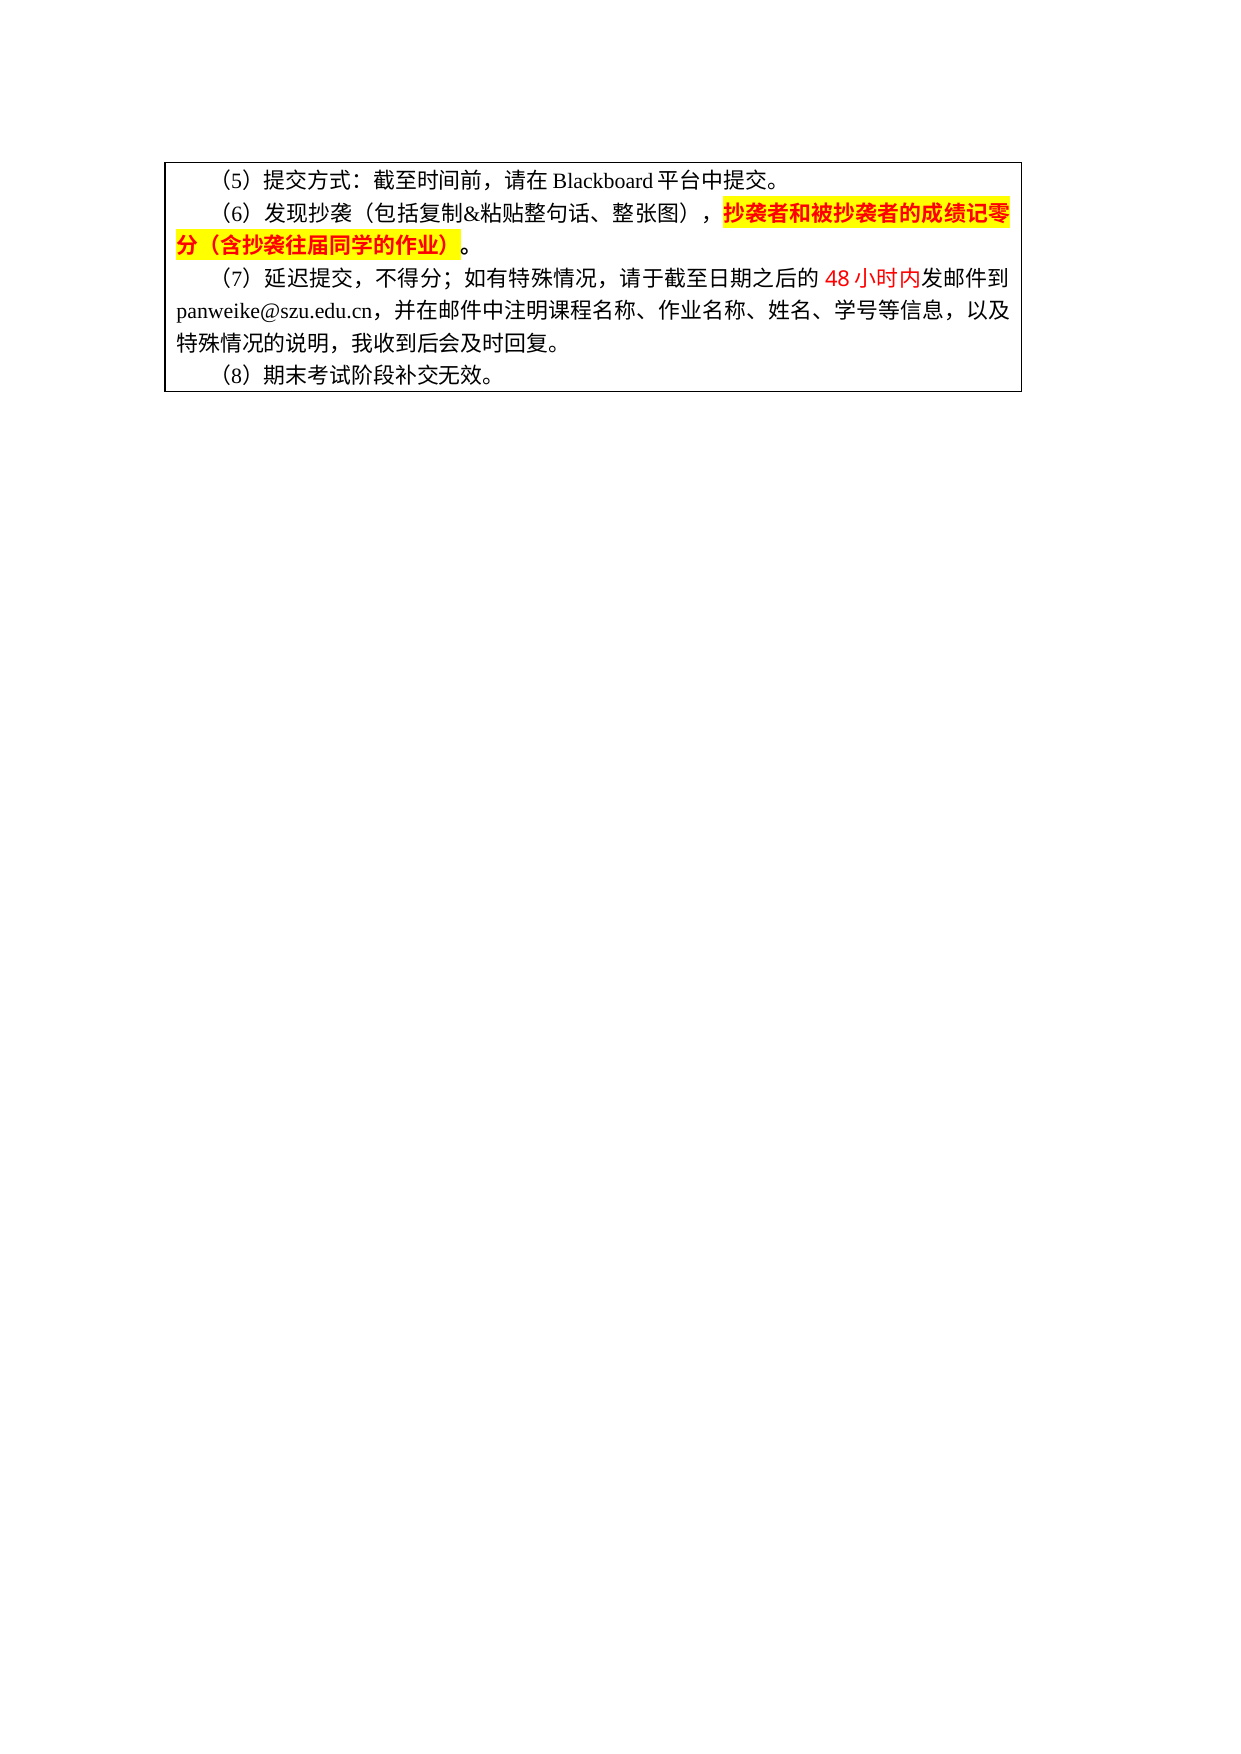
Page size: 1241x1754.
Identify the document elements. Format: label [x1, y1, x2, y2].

table_header [166, 163, 1021, 391]
